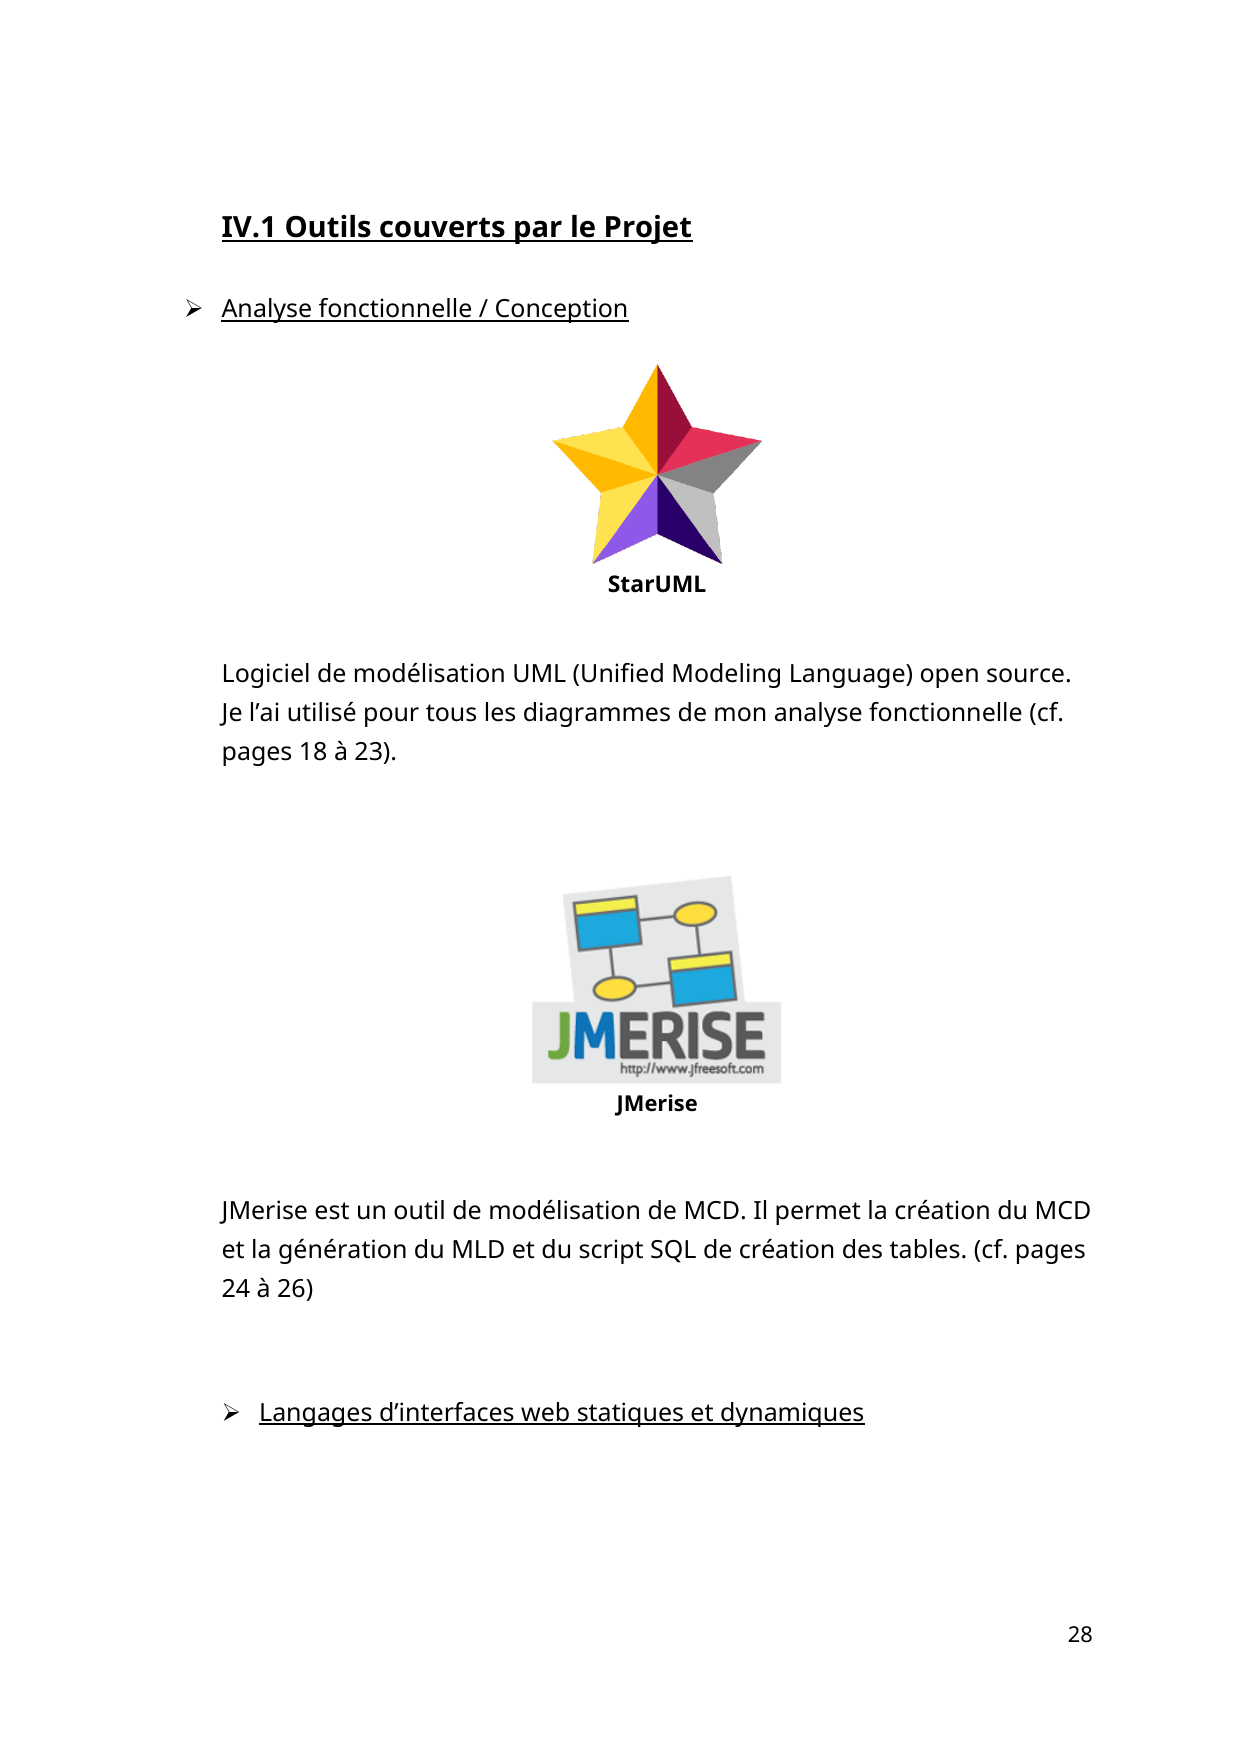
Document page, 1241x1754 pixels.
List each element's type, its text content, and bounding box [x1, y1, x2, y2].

list Analyse fonctionnelle / Conception [184, 291, 1093, 325]
text IV.1 Outils couverts par le Projet [148, 206, 1093, 246]
text Je l’ai utilisé pour tous les diagrammes de mon analyse fonctionnelle (cf. pages 18 à 23). [221, 695, 1093, 768]
text JMerise est un outil de modélisation de MCD. Il permet la création du MCD et la génération du MLD et du script SQL de création des tables. (cf. pages 24 à 26) [221, 1192, 1093, 1305]
picture [552, 364, 762, 564]
picture [532, 875, 782, 1084]
text JMerise [221, 1088, 1093, 1118]
text Logiciel de modélisation UML (Unified Modeling Language) open source. [221, 656, 1093, 690]
list Langages d’interfaces web statiques et dynamiques [221, 1394, 1093, 1429]
text StarUML [221, 568, 1093, 599]
